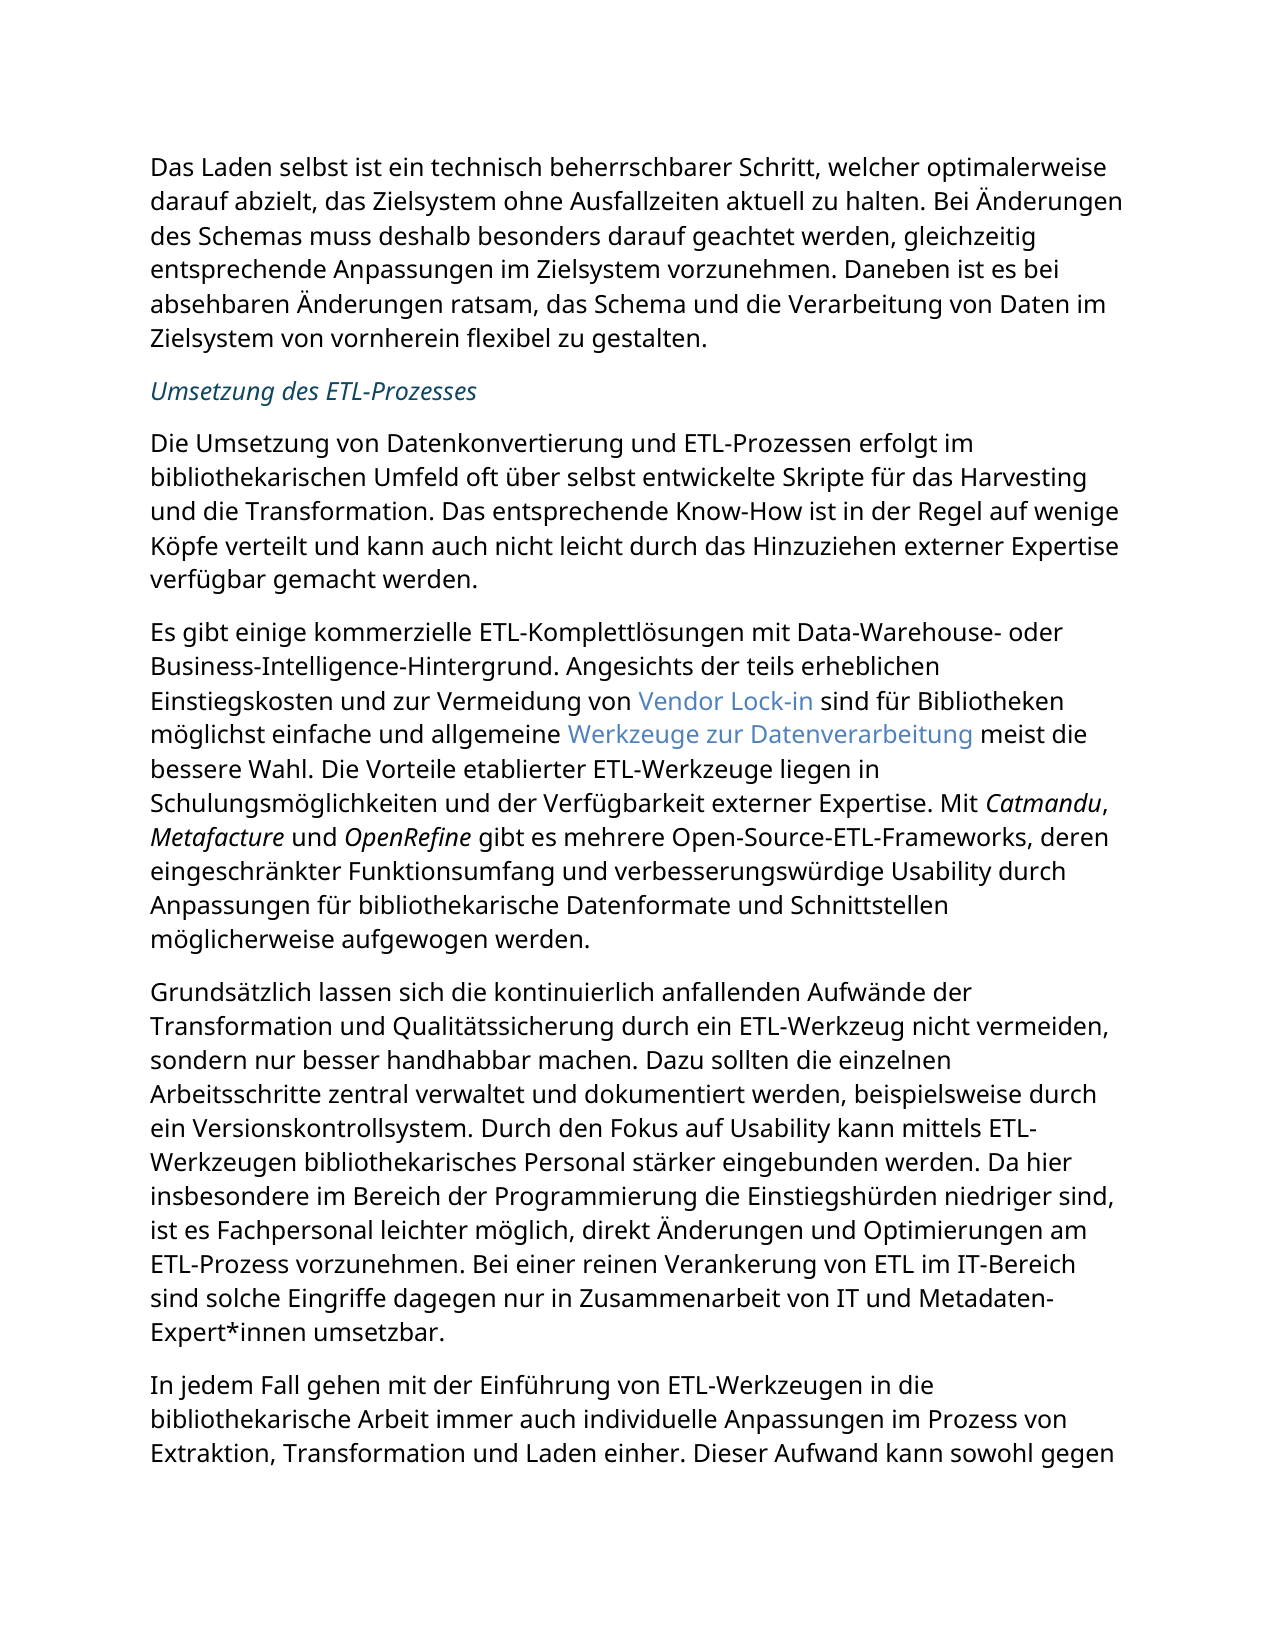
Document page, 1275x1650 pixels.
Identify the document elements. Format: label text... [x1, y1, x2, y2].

text Die Umsetzung von Datenkonvertierung und ETL-Prozessen erfolgt im bibliothekarischen Umfeld oft über selbst entwickelte Skripte für das Harvesting und die Transformation. Das entsprechende Know-How ist in der Regel auf wenige Köpfe verteilt und kann auch nicht leicht durch das Hinzuziehen externer Expertise verfügbar gemacht werden. [150, 426, 1125, 596]
text Es gibt einige kommerzielle ETL-Komplettlösungen mit Data-Warehouse- oder Business-Intelligence-Hintergrund. Angesichts der teils erheblichen Einstiegskosten und zur Vermeidung von Vendor Lock-in sind für Bibliotheken möglichst einfache und allgemeine Werkzeuge zur Datenverarbeitung meist die bessere Wahl. Die Vorteile etablierter ETL-Werkzeuge liegen in Schulungsmöglichkeiten und der Verfügbarkeit externer Expertise. Mit Catmandu, Metafacture und OpenRefine gibt es mehrere Open-Source-ETL-Frameworks, deren eingeschränkter Funktionsumfang und verbesserungswürdige Usability durch Anpassungen für bibliothekarische Datenformate und Schnittstellen möglicherweise aufgewogen werden. [150, 615, 1125, 956]
text Grundsätzlich lassen sich die kontinuierlich anfallenden Aufwände der Transformation und Qualitätssicherung durch ein ETL-Werkzeug nicht vermeiden, sondern nur besser handhabbar machen. Dazu sollten die einzelnen Arbeitsschritte zentral verwaltet und dokumentiert werden, beispielsweise durch ein Versionskontrollsystem. Durch den Fokus auf Usability kann mittels ETL-Werkzeugen bibliothekarisches Personal stärker eingebunden werden. Da hier insbesondere im Bereich der Programmierung die Einstiegshürden niedriger sind, ist es Fachpersonal leichter möglich, direkt Änderungen und Optimierungen am ETL-Prozess vorzunehmen. Bei einer reinen Verankerung von ETL im IT-Bereich sind solche Eingriffe dagegen nur in Zusammenarbeit von IT und Metadaten-Expert*innen umsetzbar. [150, 974, 1125, 1349]
text Das Laden selbst ist ein technisch beherrschbarer Schritt, welcher optimalerweise darauf abzielt, das Zielsystem ohne Ausfallzeiten aktuell zu halten. Bei Änderungen des Schemas muss deshalb besonders darauf geachtet werden, gleichzeitig entsprechende Anpassungen im Zielsystem vorzunehmen. Daneben ist es bei absehbaren Änderungen ratsam, das Schema und die Verarbeitung von Daten im Zielsystem von vornherein flexibel zu gestalten. [150, 150, 1125, 354]
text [150, 1368, 1125, 1470]
subtitle Umsetzung des ETL-Prozesses [150, 373, 1125, 407]
